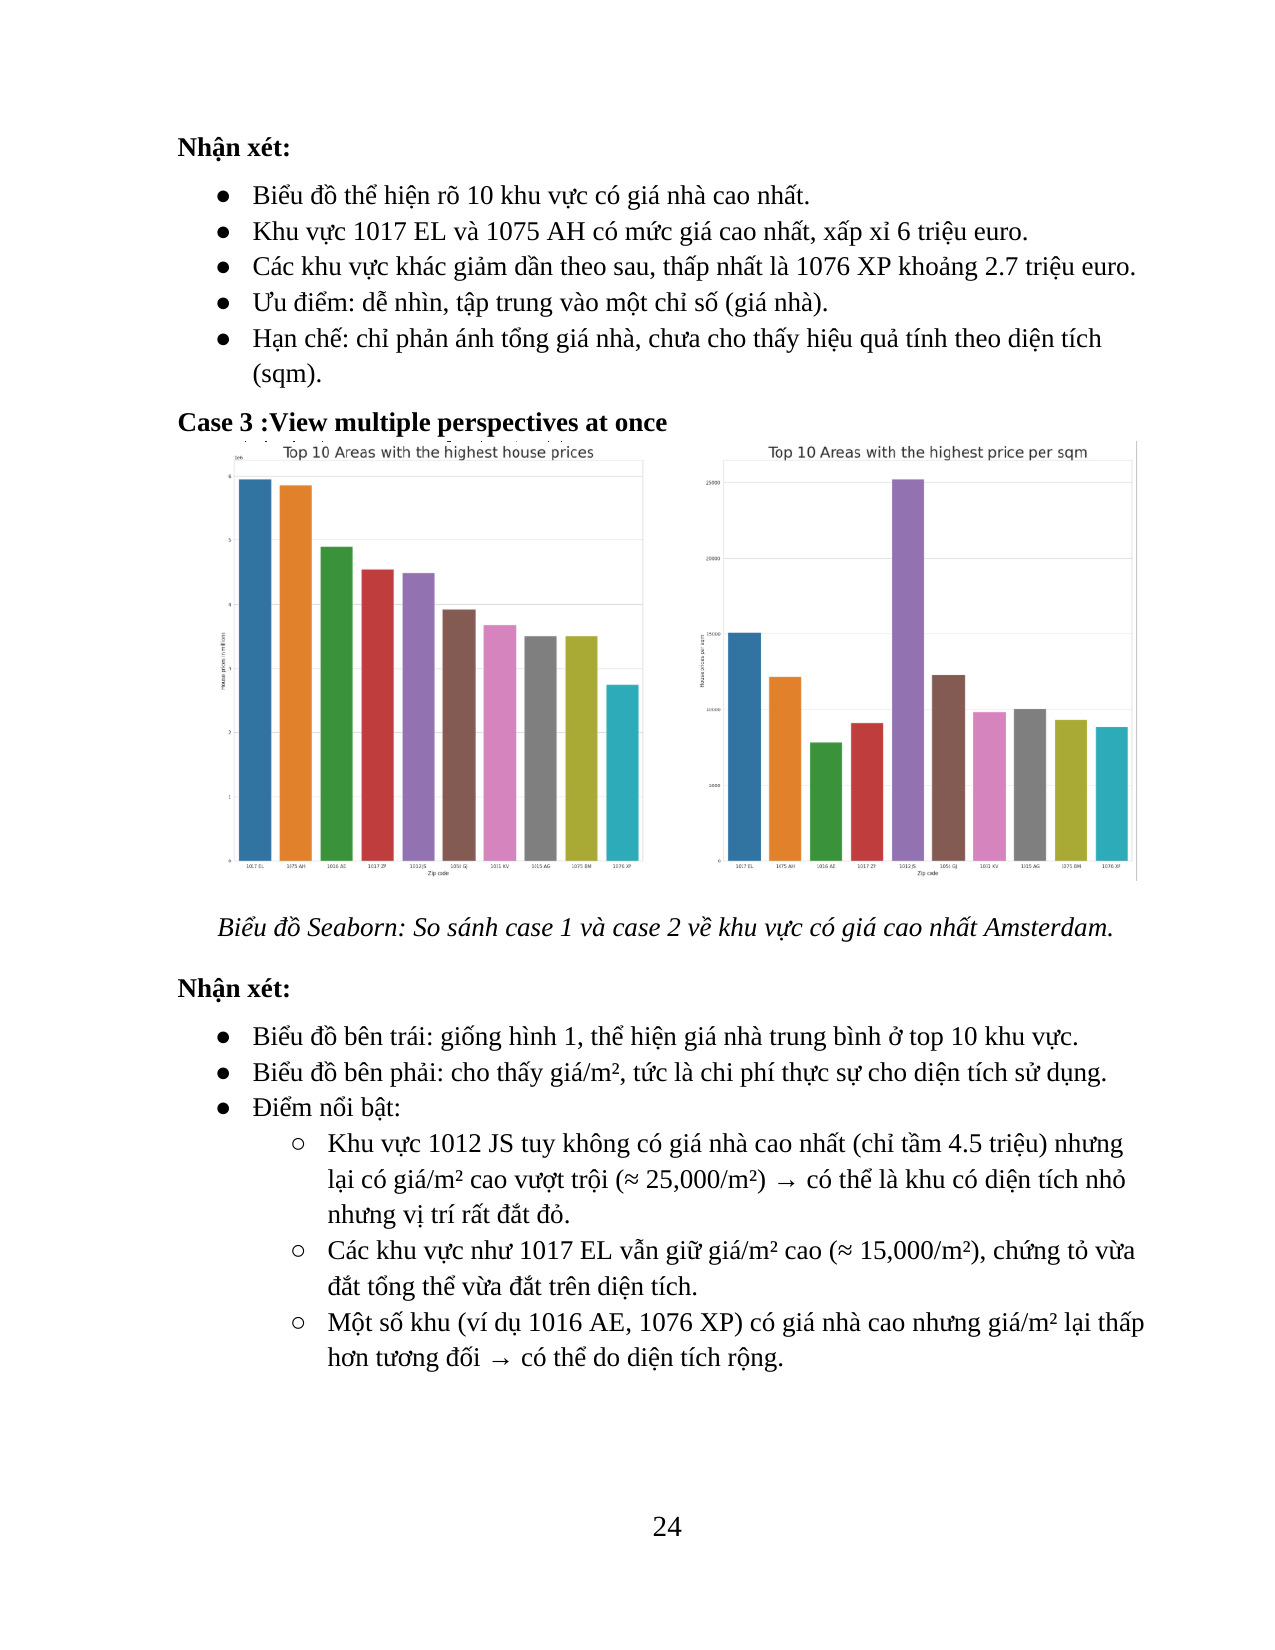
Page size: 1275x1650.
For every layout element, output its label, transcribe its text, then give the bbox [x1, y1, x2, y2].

text Nhận xét: [177, 972, 1157, 1003]
text Case 3 :View multiple perspectives at once [177, 406, 1157, 437]
list Một số khu (ví dụ 1016 AE, 1076 XP) có giá nhà cao nhưng giá/m² lại thấp hơn tương đối → có thể do diện tích rộng. [290, 1306, 1157, 1373]
list Biểu đồ bên phải: cho thấy giá/m², tức là chi phí thực sự cho diện tích sử dụng. [215, 1056, 1157, 1087]
list Khu vực 1017 EL và 1075 AH có mức giá cao nhất, xấp xỉ 6 triệu euro. [215, 214, 1157, 246]
list Biểu đồ thể hiện rõ 10 khu vực có giá nhà cao nhất. [215, 179, 1157, 210]
text Nhận xét: [177, 131, 1157, 162]
list Các khu vực khác giảm dần theo sau, thấp nhất là 1076 XP khoảng 2.7 triệu euro. [215, 250, 1157, 281]
list Biểu đồ bên trái: giống hình 1, thể hiện giá nhà trung bình ở top 10 khu vực. [215, 1020, 1157, 1051]
list Ưu điểm: dễ nhìn, tập trung vào một chỉ số (giá nhà). [215, 286, 1157, 317]
list Điểm nổi bật: [215, 1091, 1157, 1123]
list Các khu vực như 1017 EL vẫn giữ giá/m² cao (≈ 15,000/m²), chứng tỏ vừa đắt tổng thể vừa đắt trên diện tích. [290, 1234, 1157, 1301]
picture [197, 441, 1138, 881]
text Biểu đồ Seaborn: So sánh case 1 và case 2 về khu vực có giá cao nhất Amsterdam. [177, 911, 1157, 942]
list Khu vực 1012 JS tuy không có giá nhà cao nhất (chỉ tầm 4.5 triệu) nhưng lại có giá/m² cao vượt trội (≈ 25,000/m²) → có thể là khu có diện tích nhỏ nhưng vị trí rất đắt đỏ. [290, 1127, 1157, 1230]
list Hạn chế: chỉ phản ánh tổng giá nhà, chưa cho thấy hiệu quả tính theo diện tích (sqm). [215, 322, 1157, 389]
